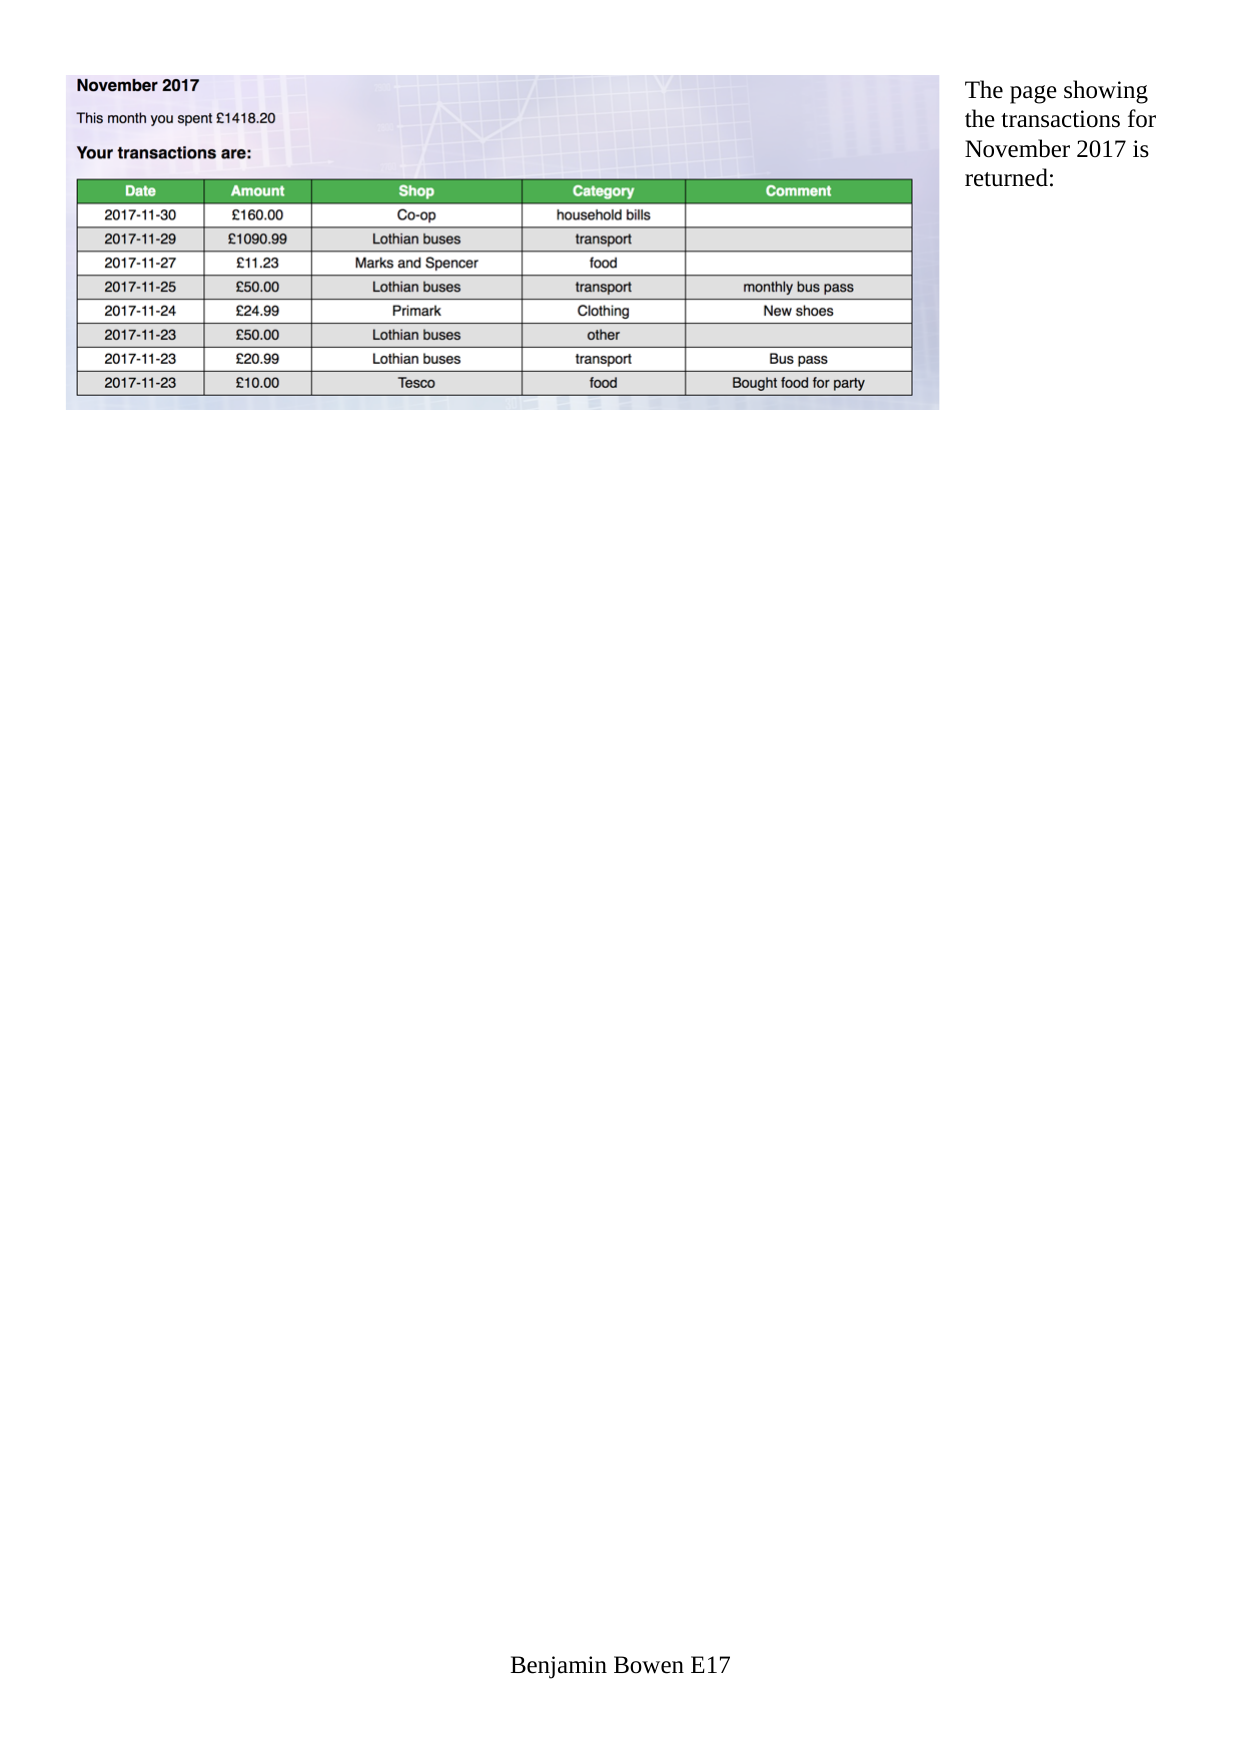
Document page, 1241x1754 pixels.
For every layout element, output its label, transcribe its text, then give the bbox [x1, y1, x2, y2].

picture [66, 75, 938, 410]
text The page showing the transactions for November 2017 is returned: [938, 75, 1165, 192]
